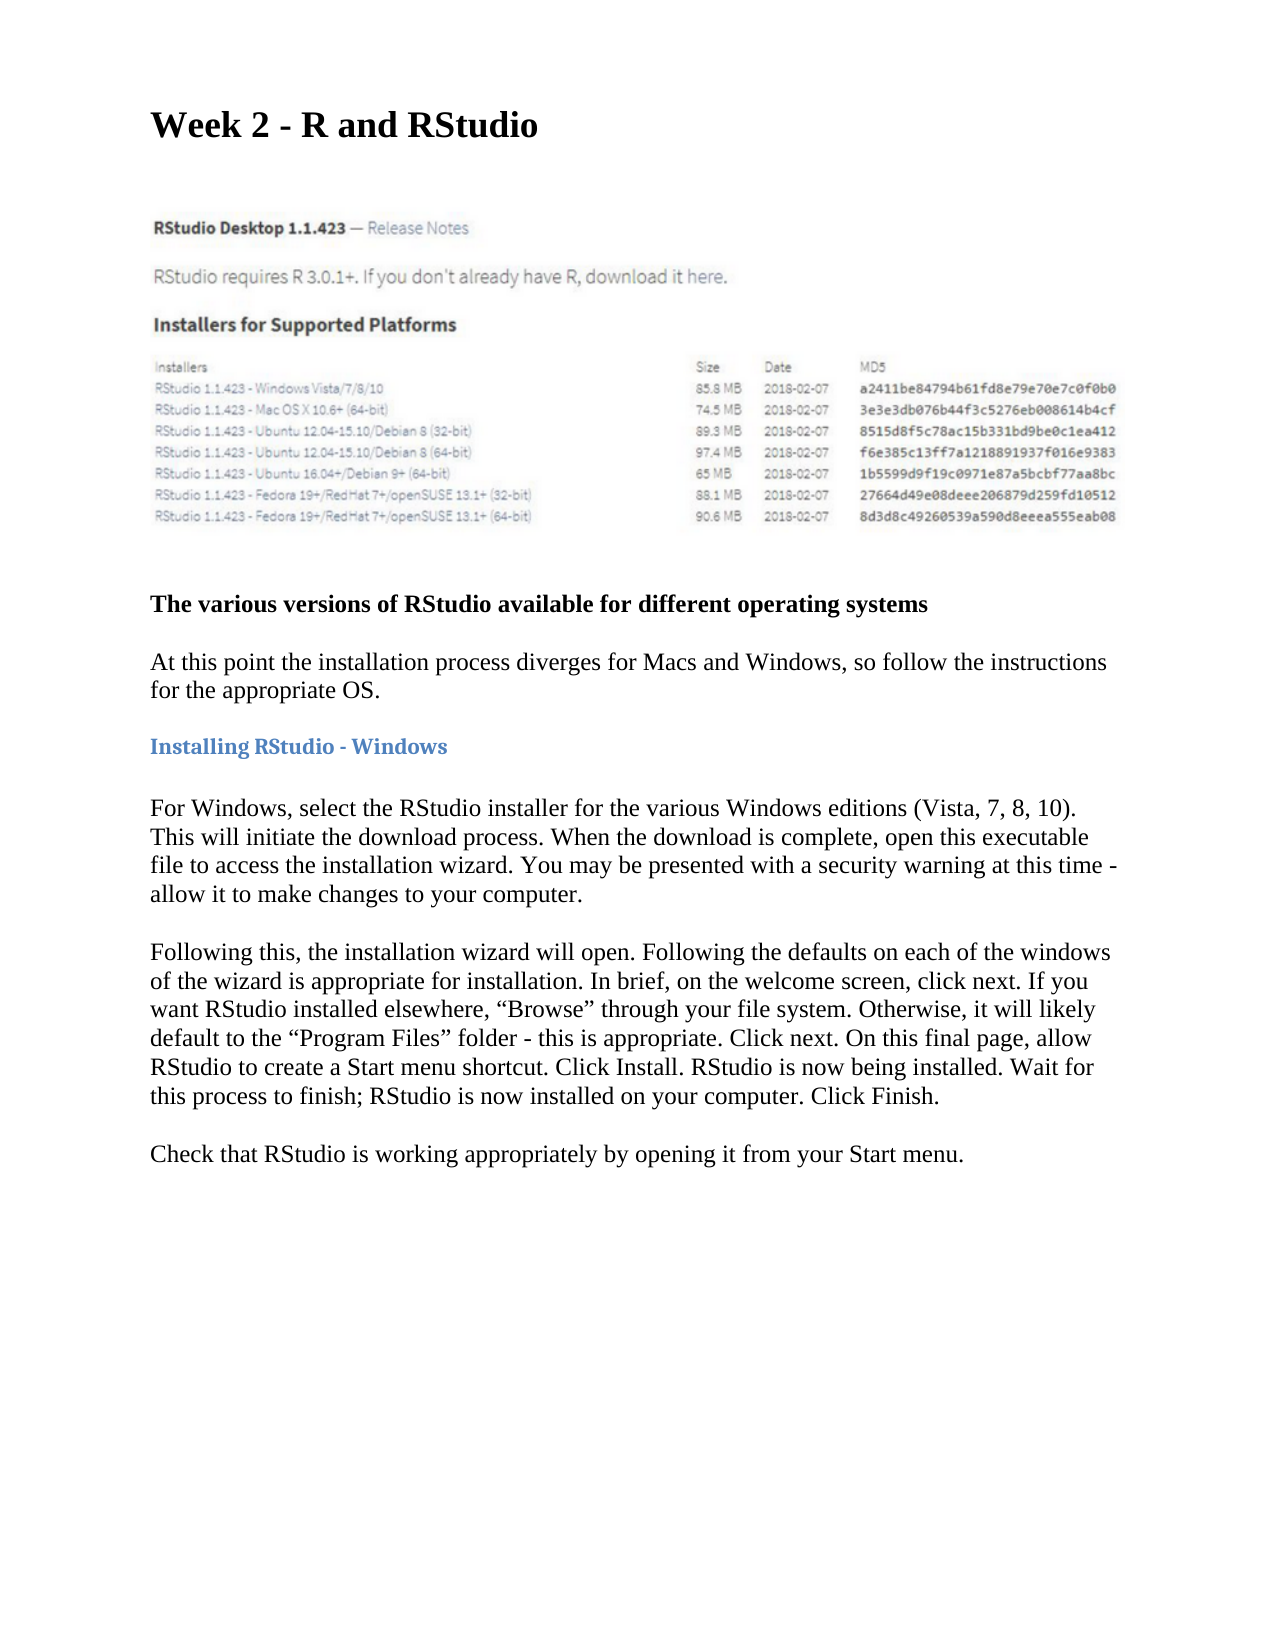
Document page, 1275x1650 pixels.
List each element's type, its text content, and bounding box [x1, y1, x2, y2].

subtitle Installing RStudio - Windows [150, 733, 1125, 760]
picture [150, 203, 1125, 556]
text For Windows, select the RStudio installer for the various Windows editions (Vista, 7, 8, 10). This will initiate the download process. When the download is complete, open this executable file to access the installation wizard. You may be presented with a security warning at this time - allow it to make changes to your computer. [150, 793, 1125, 908]
text At this point the installation process diverges for Macs and Windows, so follow the instructions for the appropriate OS. [150, 647, 1125, 704]
text Following this, the installation wizard will open. Following the defaults on each of the windows of the wizard is appropriate for installation. In brief, on the welcome screen, click next. If you want RStudio installed elsewhere, “Browse” through your file system. Otherwise, it will likely default to the “Program Files” folder - this is appropriate. Click next. On this final page, allow RStudio to create a Start menu shortcut. Click Install. RStudio is now being installed. Wait for this process to finish; RStudio is now installed on your computer. Click Finish. [150, 937, 1125, 1109]
text Check that RStudio is working appropriately by opening it from your Start menu. [150, 1139, 1125, 1167]
text The various versions of RStudio available for different operating systems [150, 589, 1125, 618]
